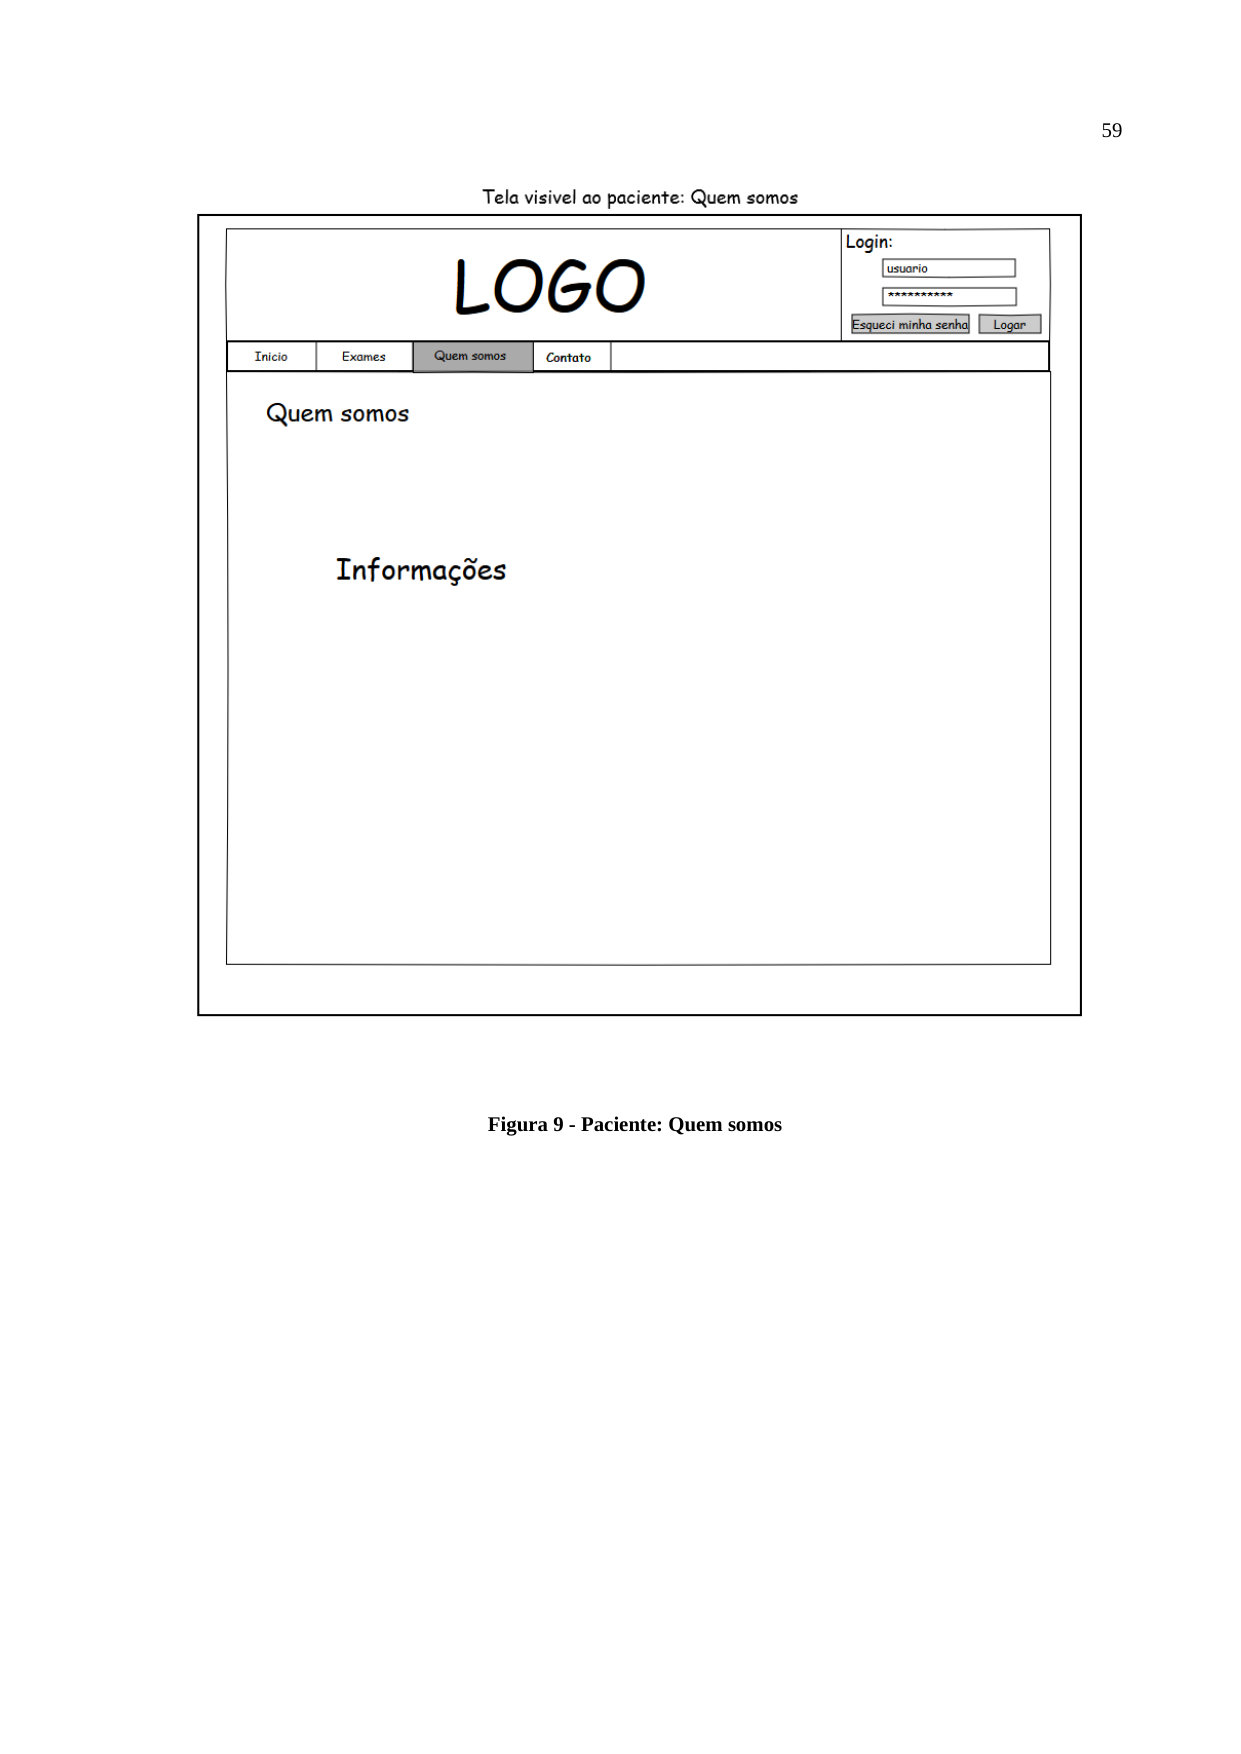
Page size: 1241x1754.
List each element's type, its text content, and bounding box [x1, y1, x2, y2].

picture [148, 177, 1122, 1085]
